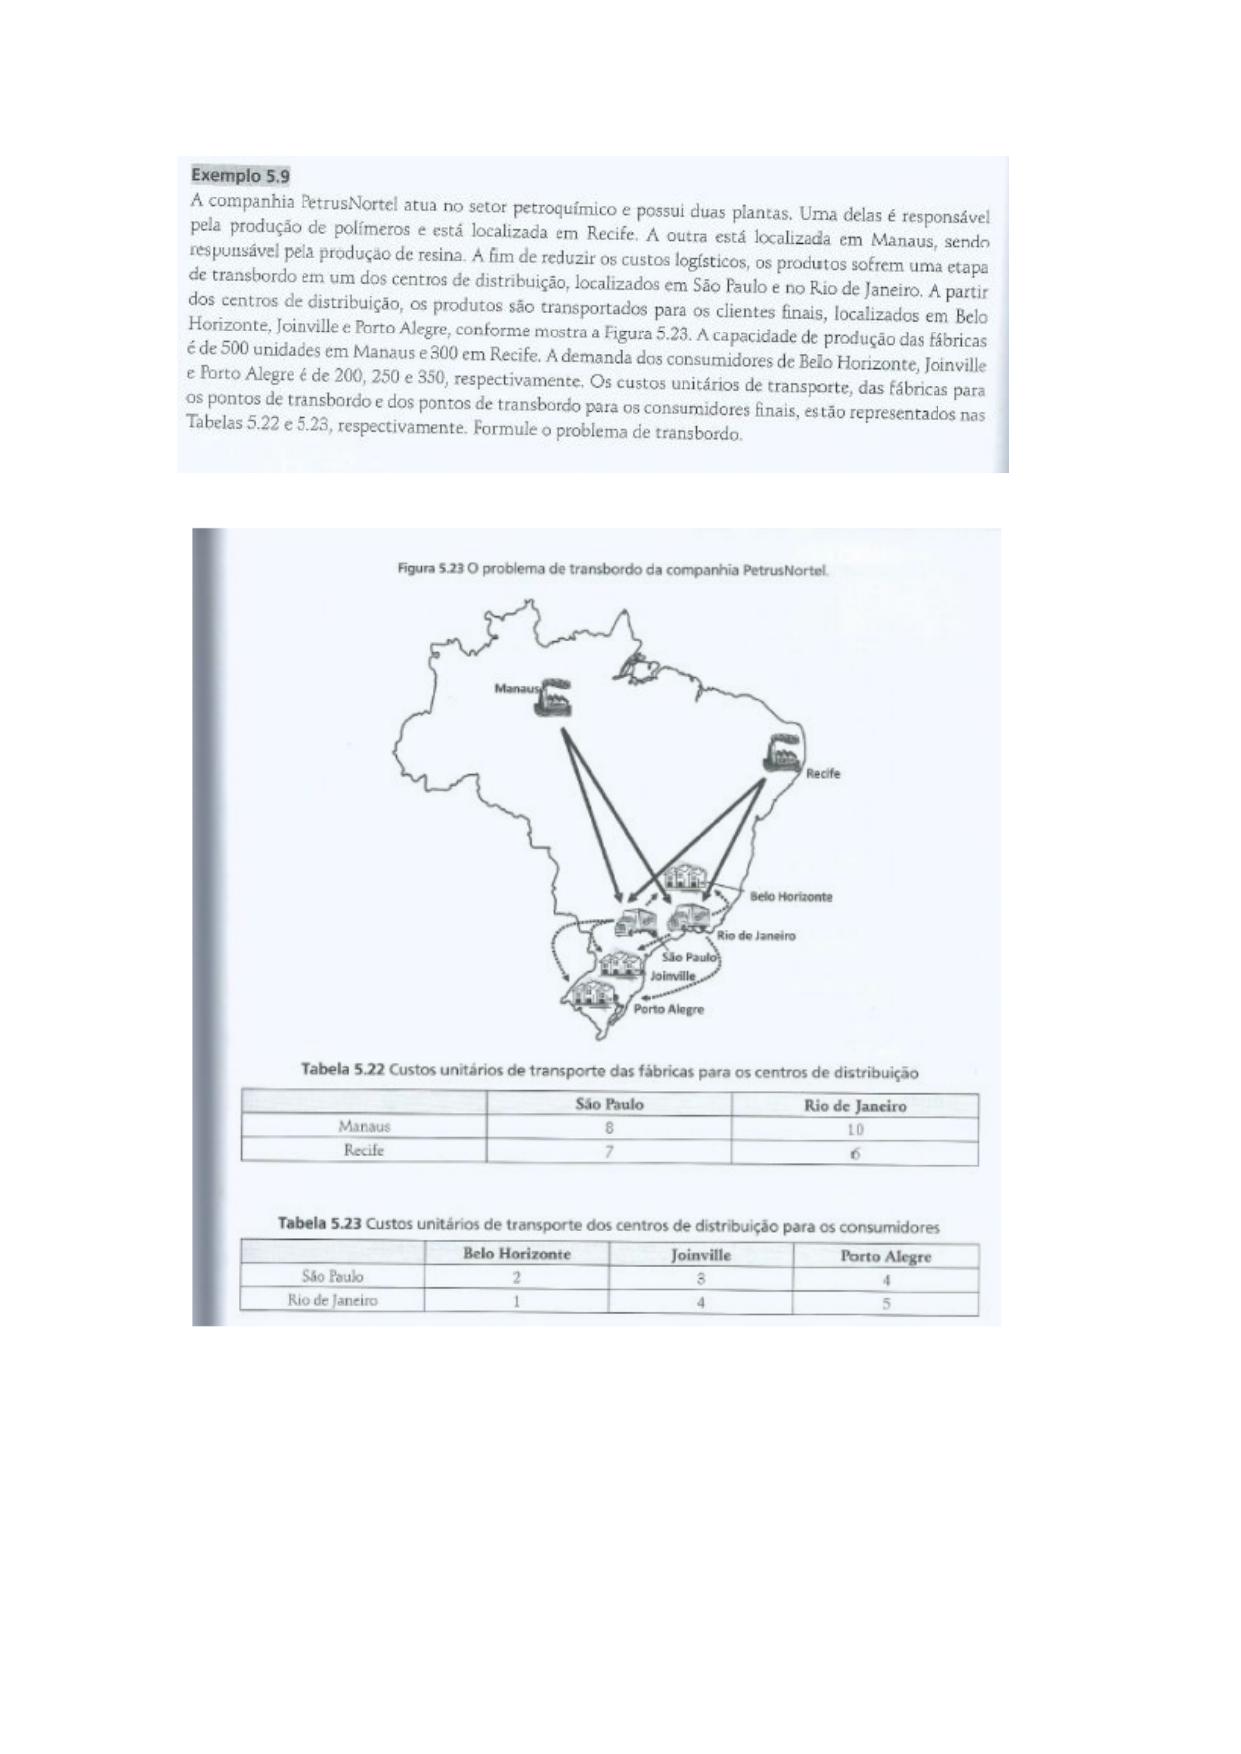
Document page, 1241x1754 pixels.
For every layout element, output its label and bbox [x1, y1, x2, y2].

picture [177, 519, 1053, 1339]
picture [177, 147, 1063, 518]
